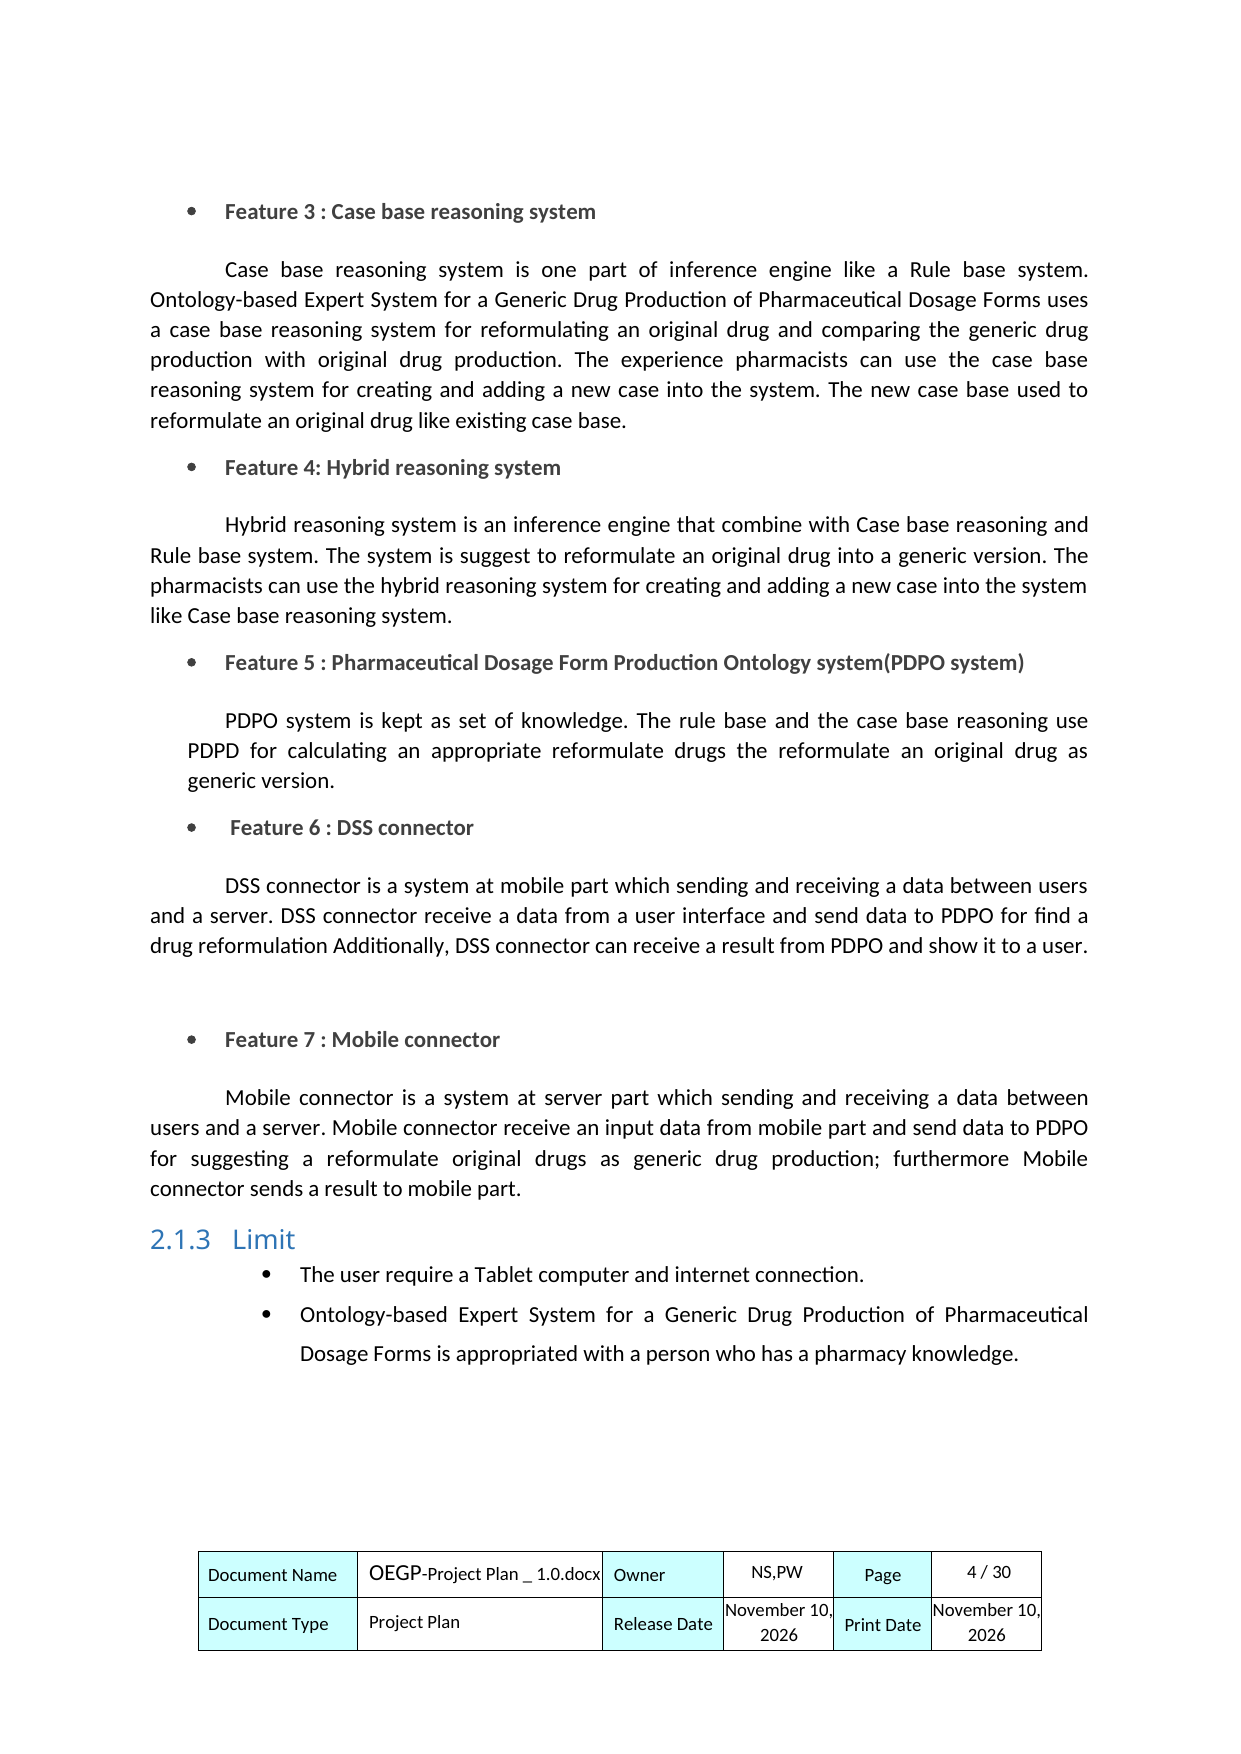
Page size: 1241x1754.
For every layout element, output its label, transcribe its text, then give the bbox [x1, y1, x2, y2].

text Case base reasoning system is one part of inference engine like a Rule base system. Ontology-based Expert System for a Generic Drug Production of Pharmaceutical Dosage Forms uses a case base reasoning system for reformulating an original drug and comparing the generic drug production with original drug production. The experience pharmacists can use the case base reasoning system for creating and adding a new case into the system. The new case base used to reformulate an original drug like existing case base. [150, 255, 1090, 434]
list Feature 7 : Mobile connector [187, 1025, 1090, 1053]
text DSS connector is a system at mobile part which sending and receiving a data between users and a server. DSS connector receive a data from a user interface and send data to PDPO for find a drug reformulation Additionally, DSS connector can receive a result from PDPO and show it to a user. [150, 871, 1090, 960]
text PDPO system is kept as set of knowledge. The rule base and the case base reasoning use PDPD for calculating an appropriate reformulate drugs the reformulate an original drug as generic version. [187, 706, 1090, 794]
list Ontology-based Expert System for a Generic Drug Production of Pharmaceutical Dosage Forms is appropriated with a person who has a pharmacy knowledge. [262, 1300, 1090, 1367]
list Feature 6 : DSS connector [187, 813, 1090, 841]
list Feature 3 : Case base reasoning system [187, 197, 1090, 225]
list The user require a Tablet computer and internet connection. [262, 1261, 1090, 1289]
list Feature 4: Hybrid reasoning system [187, 453, 1090, 481]
list Feature 5 : Pharmaceutical Dosage Form Production Ontology system(PDPO system) [187, 648, 1090, 676]
text Mobile connector is a system at server part which sending and receiving a data between users and a server. Mobile connector receive an input data from mobile part and send data to PDPO for suggesting a reformulate original drugs as generic drug production; furthermore Mobile connector sends a result to mobile part. [150, 1083, 1090, 1202]
subtitle 2.1.3 Limit [150, 1221, 1090, 1258]
text Hybrid reasoning system is an inference engine that combine with Case base reasoning and Rule base system. The system is suggest to reformulate an original drug into a generic version. The pharmacists can use the hybrid reasoning system for creating and adding a new case into the system like Case base reasoning system. [150, 511, 1090, 629]
